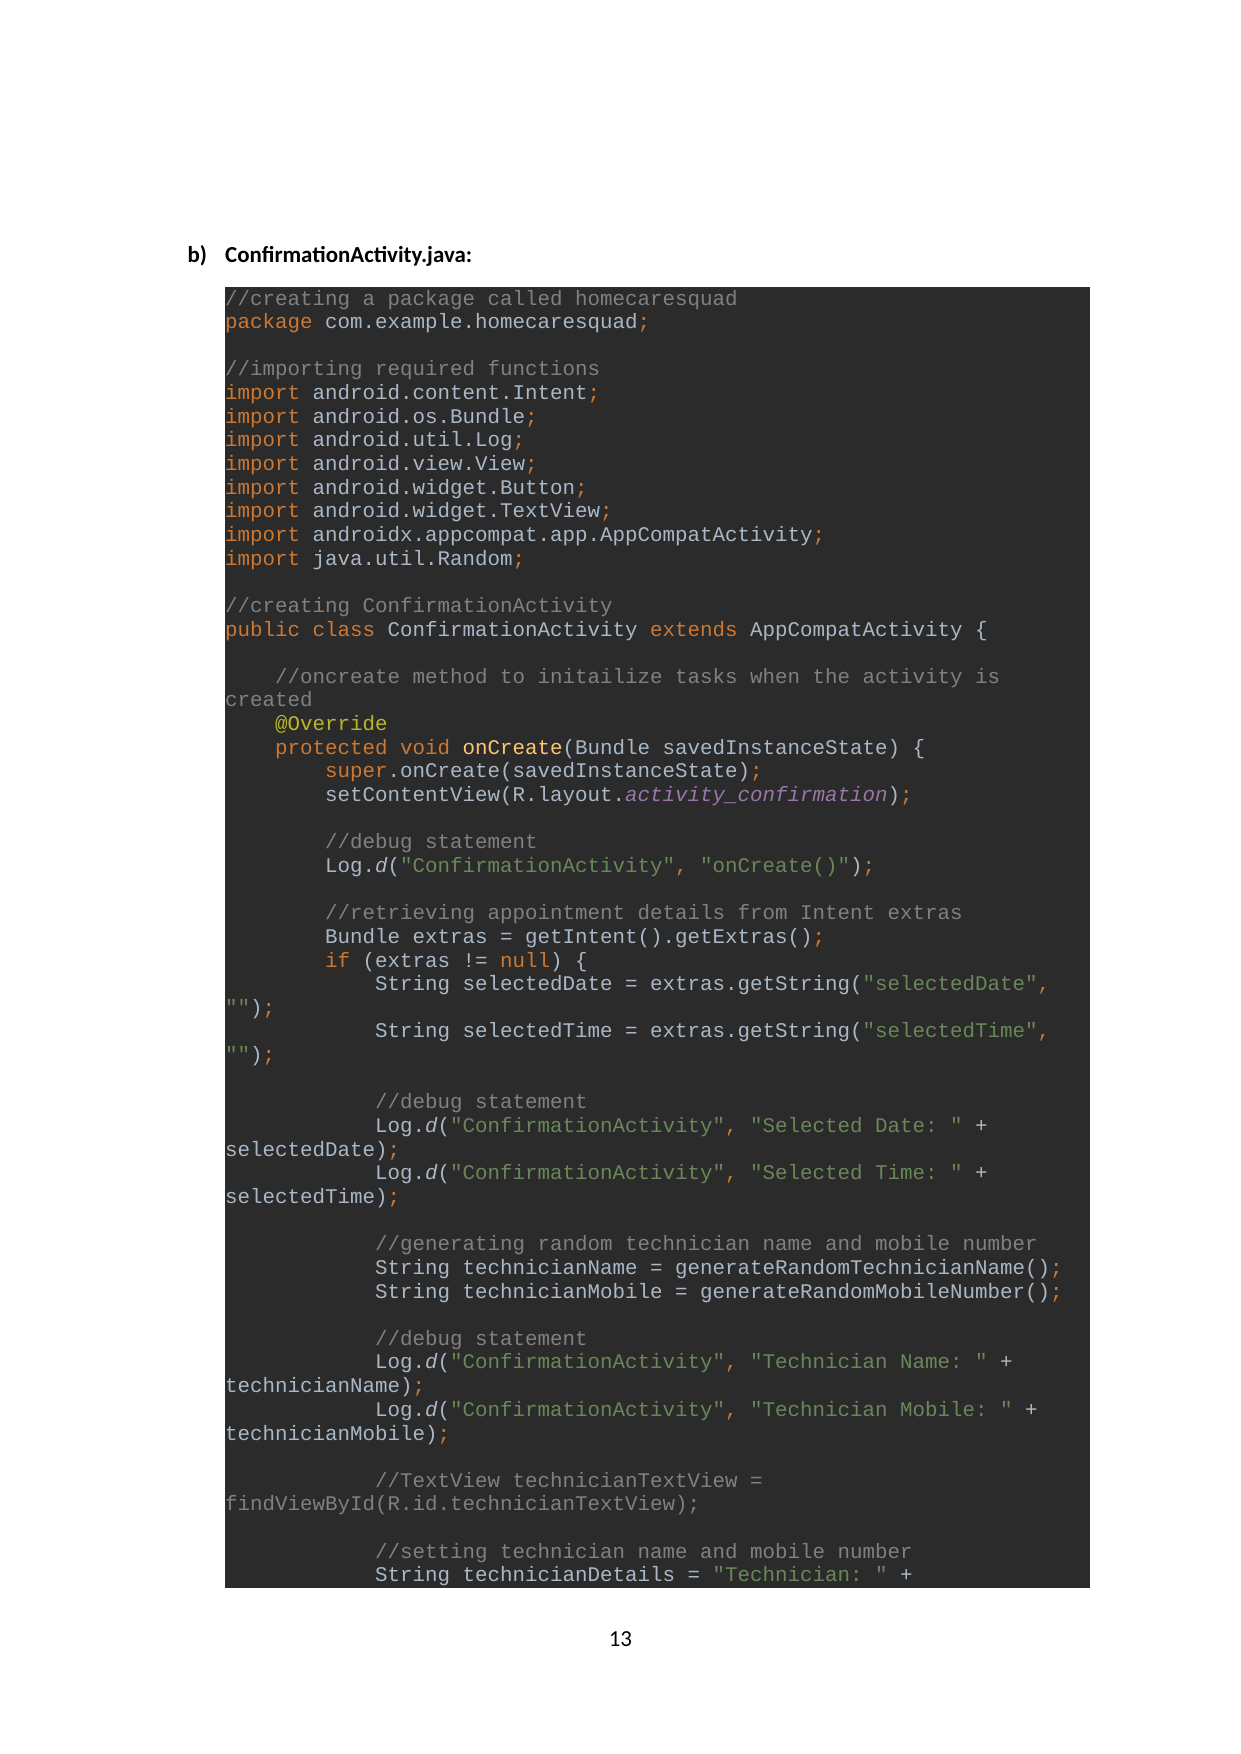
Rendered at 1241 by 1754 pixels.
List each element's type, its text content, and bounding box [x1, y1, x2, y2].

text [225, 287, 1090, 1588]
list ConfirmationActivity.java: [187, 241, 1090, 269]
